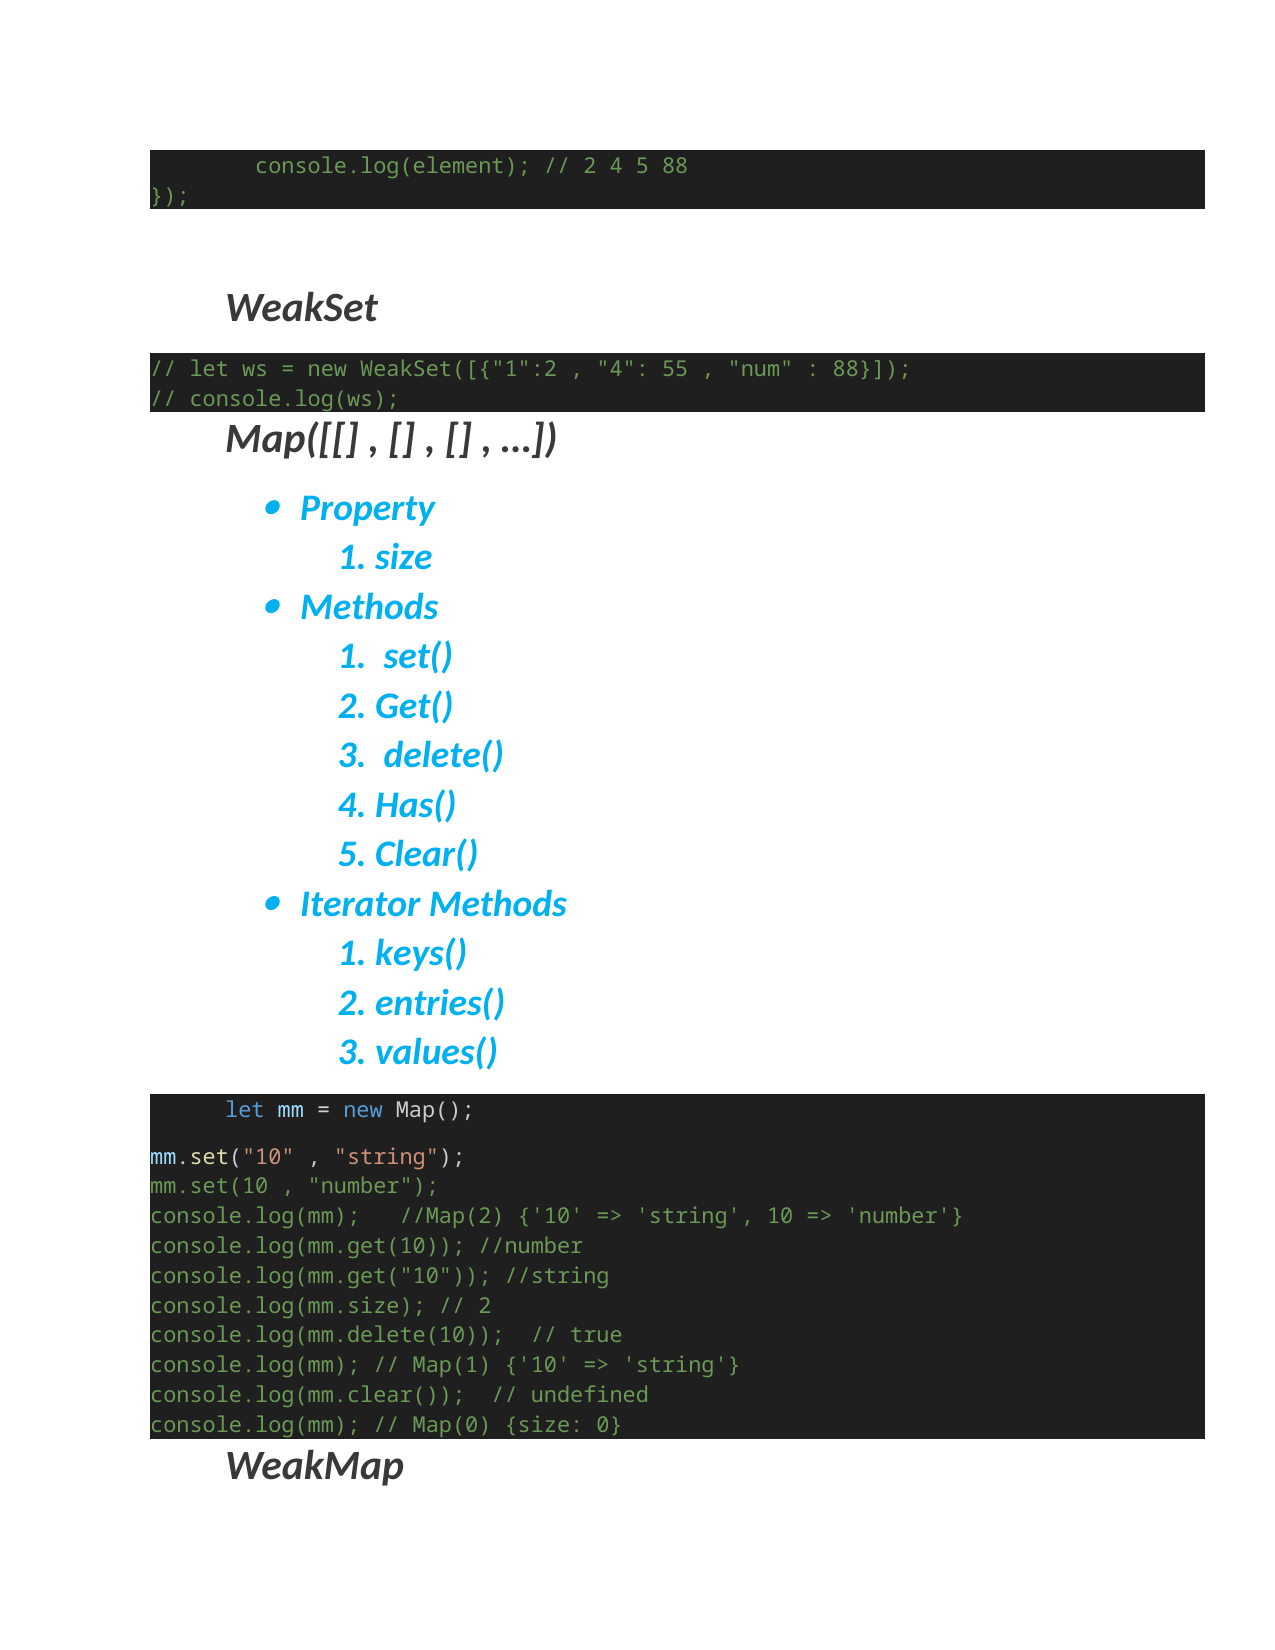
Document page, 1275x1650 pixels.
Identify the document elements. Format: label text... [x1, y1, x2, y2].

list Property [262, 484, 1205, 530]
text mm.set("10" , "string"); [150, 1141, 1205, 1171]
text WeakSet [150, 281, 1205, 332]
text console.log(mm.get("10")); //string [150, 1260, 1205, 1290]
list Has() [337, 781, 1205, 827]
text mm.set(10 , "number"); [150, 1171, 1205, 1200]
list set() [337, 632, 1205, 678]
text console.log(mm.size); // 2 [150, 1290, 1205, 1319]
text console.log(mm); // Map(1) {'10' => 'string'} [150, 1349, 1205, 1379]
list Get() [337, 682, 1205, 728]
text console.log(mm.delete(10)); // true [150, 1319, 1205, 1349]
text console.log(element); // 2 4 5 88 [150, 150, 1205, 180]
text console.log(mm); //Map(2) {'10' => 'string', 10 => 'number'} [150, 1200, 1205, 1230]
list entries() [337, 979, 1205, 1024]
text // let ws = new WeakSet([{"1":2 , "4": 55 , "num" : 88}]); [150, 353, 1205, 382]
text console.log(mm.get(10)); //number [150, 1230, 1205, 1260]
text // console.log(ws); [150, 382, 1205, 412]
list delete() [337, 731, 1205, 777]
text }); [150, 180, 1205, 209]
text console.log(mm); // Map(0) {size: 0} [150, 1409, 1205, 1439]
list size [337, 533, 1205, 579]
list Methods [262, 583, 1205, 629]
text let mm = new Map(); [150, 1094, 1205, 1124]
list keys() [337, 929, 1205, 975]
list values() [337, 1028, 1205, 1074]
text WeakMap [150, 1439, 1205, 1489]
text Map([[] , [] , [] , …]) [150, 412, 1205, 463]
list Iterator Methods [262, 880, 1205, 926]
text console.log(mm.clear()); // undefined [150, 1379, 1205, 1409]
list Clear() [337, 830, 1205, 876]
